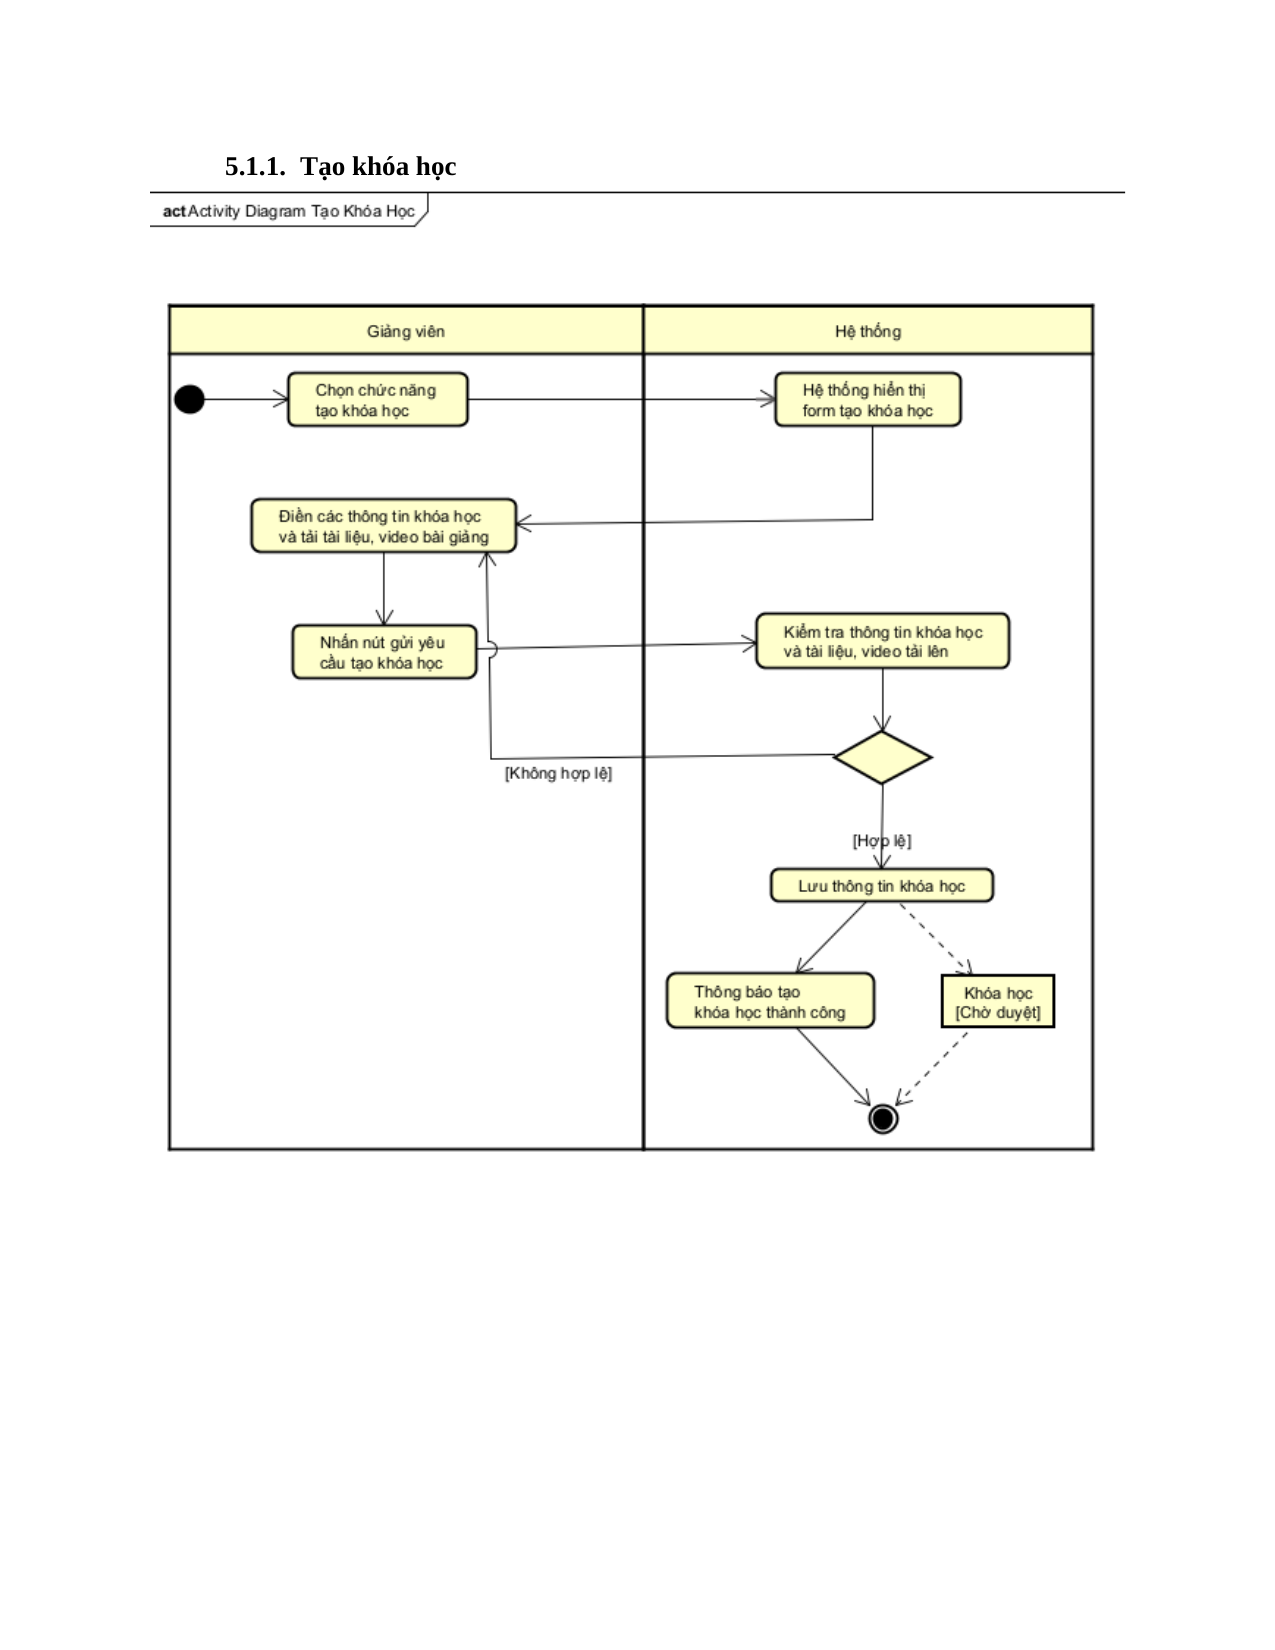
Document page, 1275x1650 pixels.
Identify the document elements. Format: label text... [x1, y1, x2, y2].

picture [150, 190, 1125, 1162]
subtitle Tạo khóa học [225, 150, 1125, 181]
